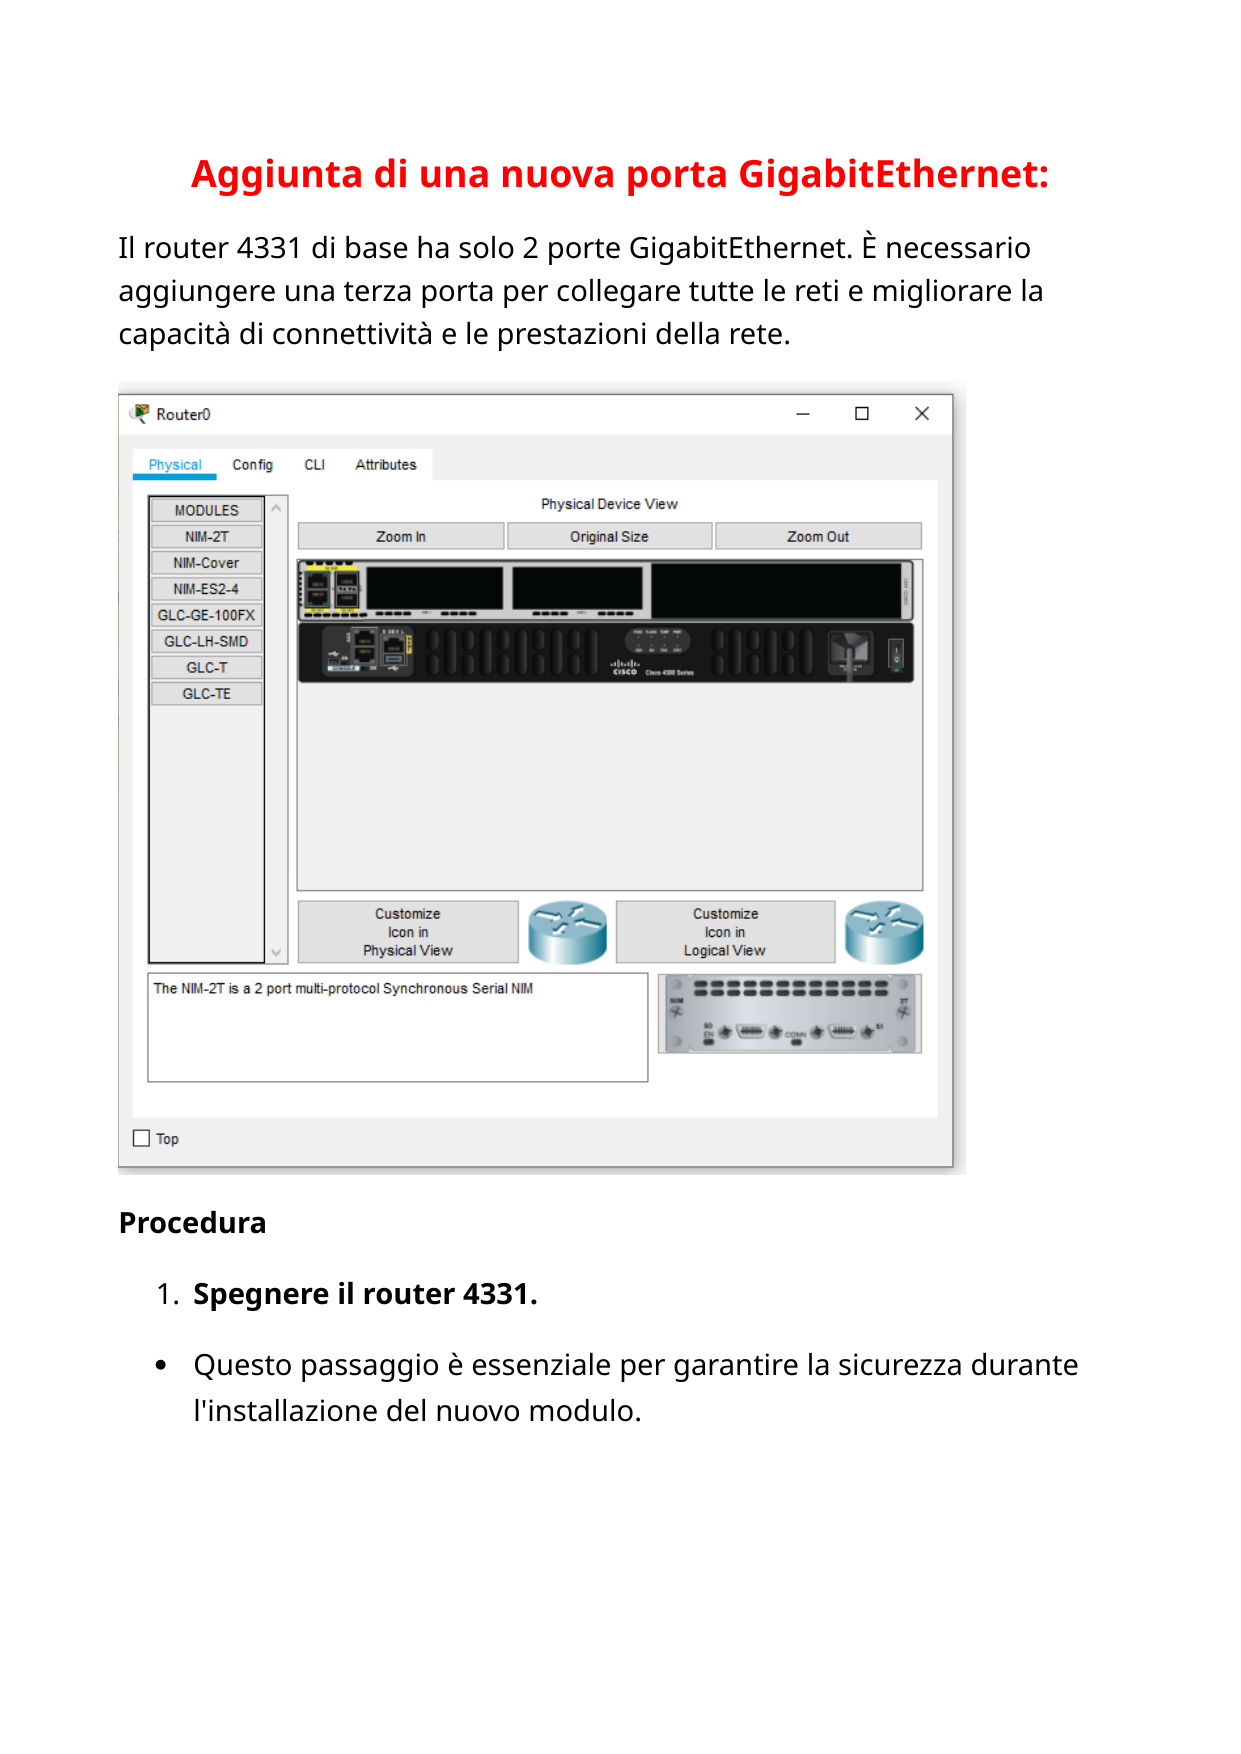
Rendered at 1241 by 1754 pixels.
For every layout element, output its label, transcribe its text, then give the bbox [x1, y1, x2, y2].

list Spegnere il router 4331. [156, 1273, 1122, 1313]
list Questo passaggio è essenziale per garantire la sicurezza durante l'installazione del nuovo modulo. [156, 1344, 1122, 1429]
text Procedura [118, 1202, 1122, 1242]
text Aggiunta di una nuova porta GigabitEthernet: [118, 148, 1122, 199]
text Il router 4331 di base ha solo 2 porte GigabitEthernet. È necessario aggiungere una terza porta per collegare tutte le reti e migliorare la capacità di connettività e le prestazioni della rete. [118, 228, 1122, 353]
picture [118, 381, 967, 1175]
